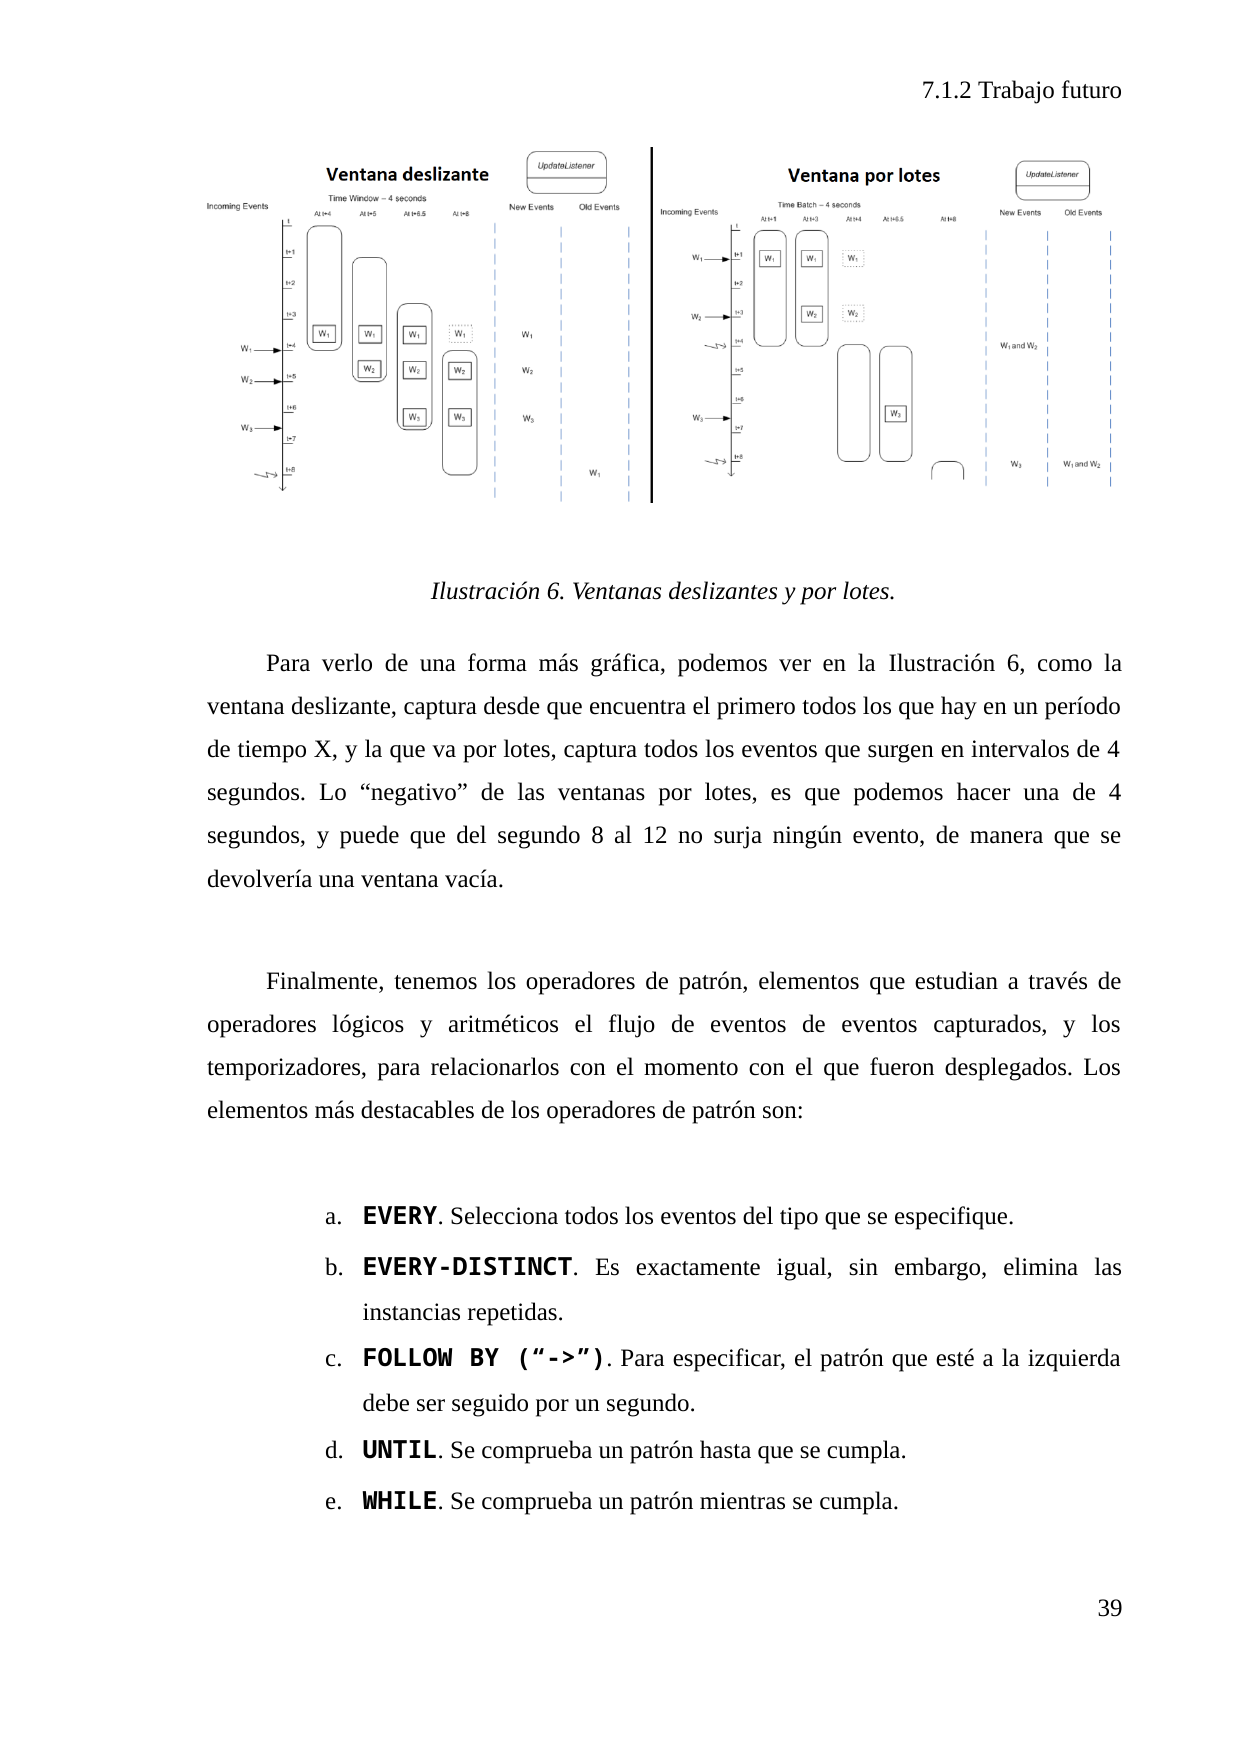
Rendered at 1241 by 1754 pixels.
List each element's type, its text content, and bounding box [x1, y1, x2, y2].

list EVERY-DISTINCT. Es exactamente igual, sin embargo, elimina las instancias repetidas. [325, 1248, 1122, 1326]
list UNTIL. Se comprueba un patrón hasta que se cumpla. [325, 1432, 1122, 1466]
list EVERY. Selecciona todos los eventos del tipo que se especifique. [325, 1197, 1122, 1231]
list WHILE. Se comprueba un patrón mientras se cumpla. [325, 1483, 1122, 1517]
text Ilustración 6. Ventanas deslizantes y por lotes. [207, 576, 1122, 604]
list FOLLOW BY (“->”). Para especificar, el patrón que esté a la izquierda debe ser seguido por un segundo. [325, 1340, 1122, 1417]
picture [206, 147, 1126, 503]
text Para verlo de una forma más gráfica, podemos ver en la Ilustración 6, como la ventana deslizante, captura desde que encuentra el primero todos los que hay en un período de tiempo X, y la que va por lotes, captura todos los eventos que surgen en intervalos de 4 segundos. Lo “negativo” de las ventanas por lotes, es que podemos hacer una de 4 segundos, y puede que del segundo 8 al 12 no surja ningún evento, de manera que se devolvería una ventana vacía. [207, 648, 1122, 892]
text Finalmente, tenemos los operadores de patrón, elementos que estudian a través de operadores lógicos y aritméticos el flujo de eventos de eventos capturados, y los temporizadores, para relacionarlos con el momento con el que fueron desplegados. Los elementos más destacables de los operadores de patrón son: [207, 966, 1122, 1124]
